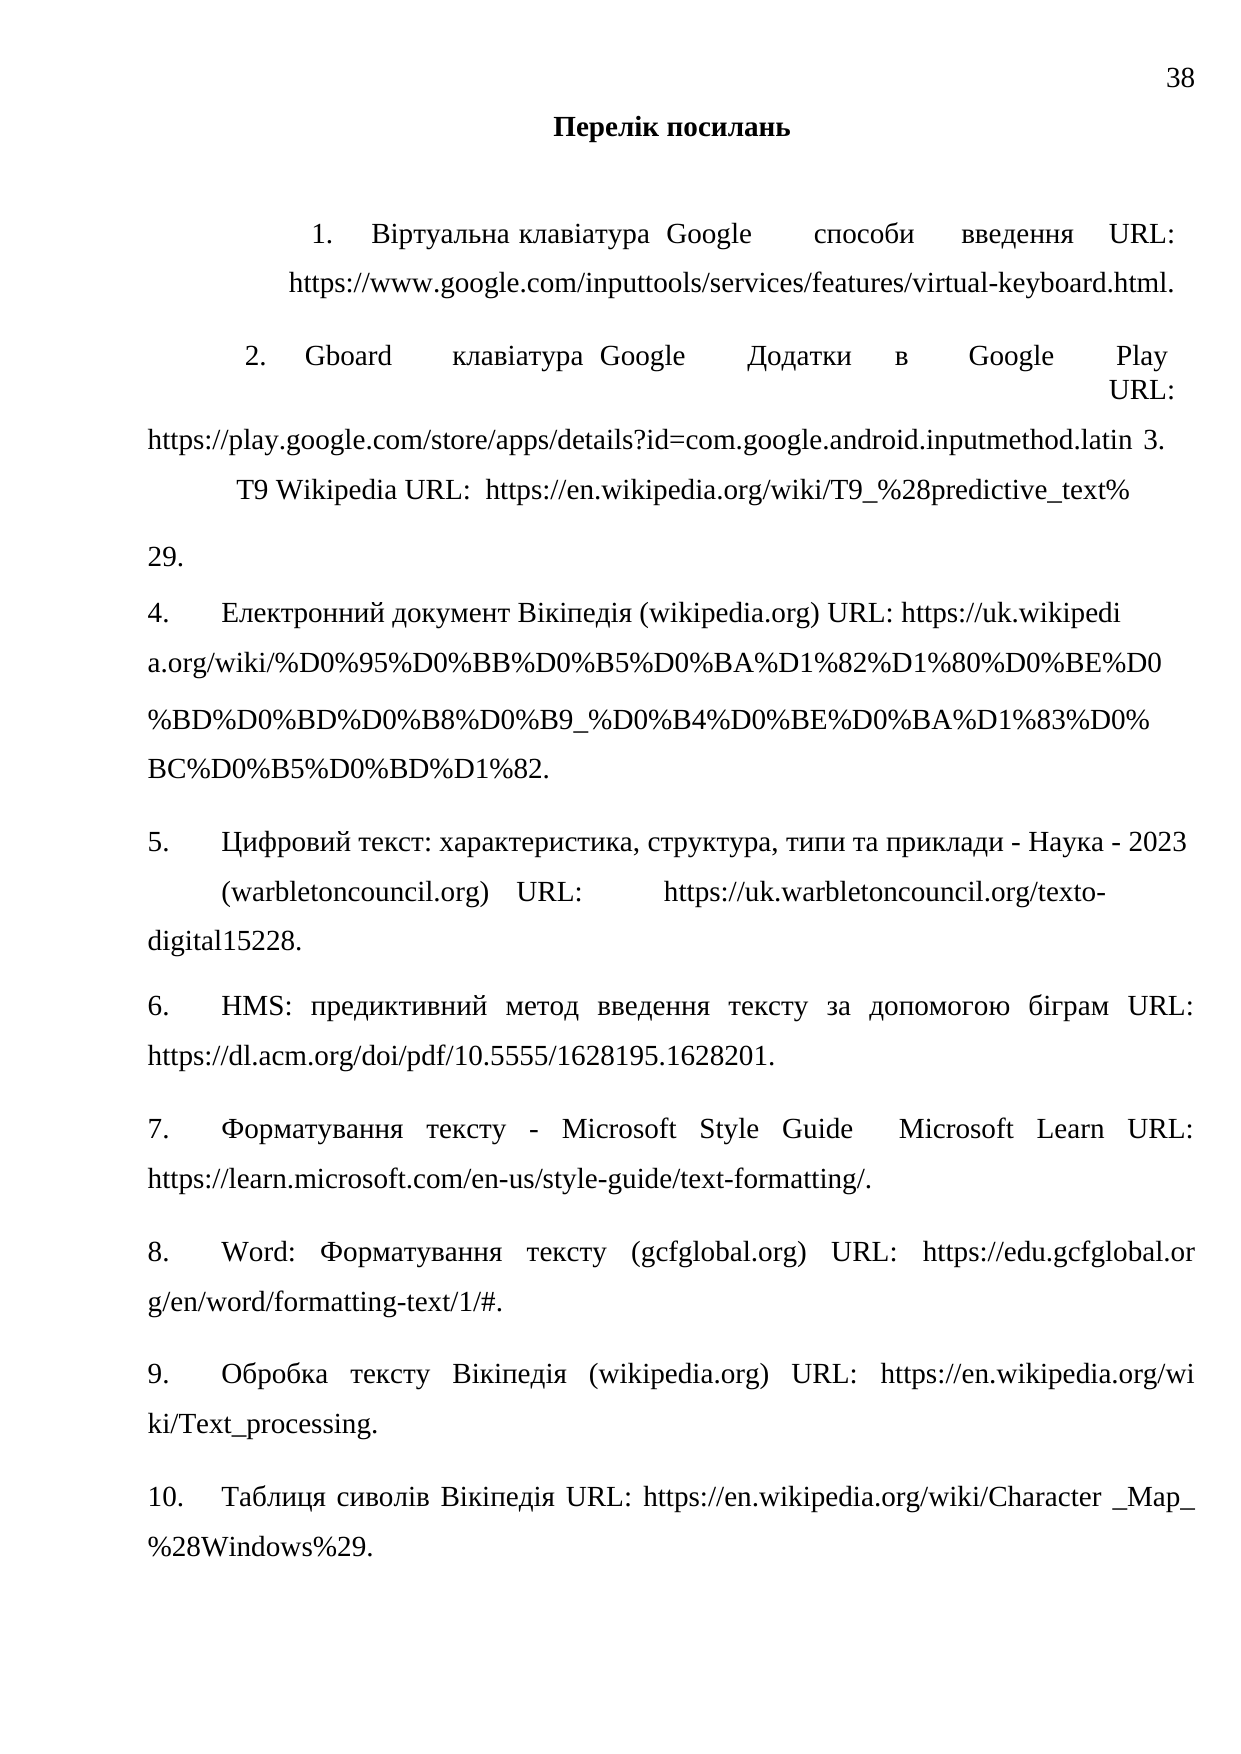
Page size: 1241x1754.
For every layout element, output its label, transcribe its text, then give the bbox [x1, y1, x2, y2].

list Електронний документ Вікіпедія (wikipedia.org) URL: https://uk.wikipedi [147, 595, 1195, 628]
list Таблиця сиволів Вікіпедія URL: https://en.wikipedia.org/wiki/Character _Map_%28Windows%29. [147, 1479, 1195, 1562]
list Word: Форматування тексту (gcfglobal.org) URL: https://edu.gcfglobal.or g/en/word/formatting-text/1/#. [147, 1234, 1195, 1317]
subtitle Перелік посилань [147, 109, 1196, 143]
list Віртуальна клавіатура Google способи введення URL: https://www.google.com/inputtools/services/features/virtual-keyboard.html. [147, 216, 1175, 299]
text %BD%D0%BD%D0%B8%D0%B9_%D0%B4%D0%BE%D0%BA%D1%83%D0% BC%D0%B5%D0%BD%D1%82. [147, 702, 1195, 785]
text https://play.google.com/store/apps/details?id=com.google.android.inputmethod.latin 3. T9 Wikipedia URL: https://en.wikipedia.org/wiki/T9_%28predictive_text% [147, 422, 1166, 506]
list Обробка тексту Вікіпедія (wikipedia.org) URL: https://en.wikipedia.org/wi ki/Text_processing. [147, 1356, 1195, 1440]
list Цифровий текст: характеристика, структура, типи та приклади - Наука - 2023 (warbletoncouncil.org) URL: https://uk.warbletoncouncil.org/texto-digital15228. [147, 824, 1195, 956]
text a.org/wiki/%D0%95%D0%BB%D0%B5%D0%BA%D1%82%D1%80%D0%BE%D0 [147, 645, 1195, 679]
list HMS: предиктивний метод введення тексту за допомогою біграм URL: https://dl.acm.org/doi/pdf/10.5555/1628195.1628201. [147, 988, 1195, 1072]
text 29. [147, 539, 1195, 572]
list Форматування тексту - Microsoft Style Guide Microsoft Learn URL: https://learn.microsoft.com/en-us/style-guide/text-formatting/. [147, 1111, 1195, 1194]
list Gboard клавіатура Google Додатки в Google Play URL: [147, 338, 1175, 405]
